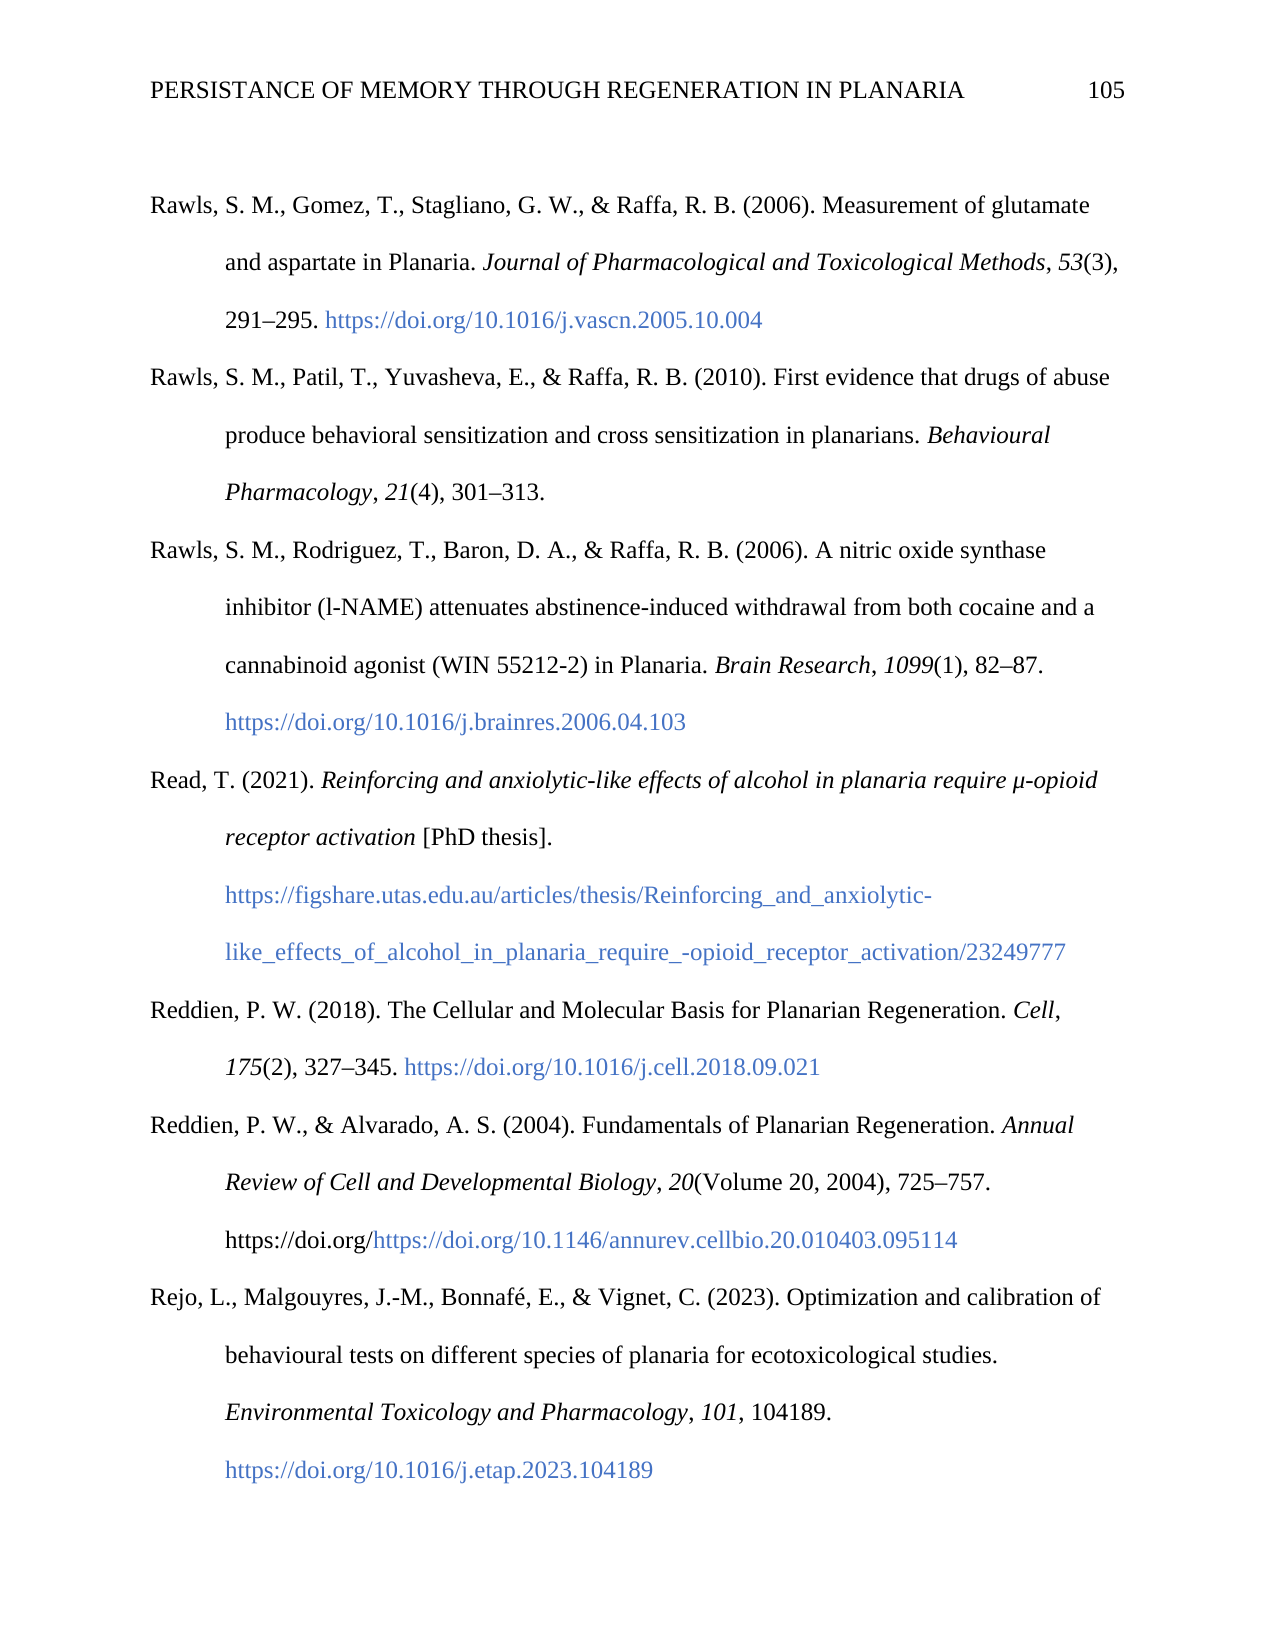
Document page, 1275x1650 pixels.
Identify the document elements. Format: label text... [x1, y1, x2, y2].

text Rawls, S. M., Rodriguez, T., Baron, D. A., & Raffa, R. B. (2006). A nitric oxide synthase inhibitor (l-NAME) attenuates abstinence-induced withdrawal from both cocaine and a cannabinoid agonist (WIN 55212-2) in Planaria. Brain Research, 1099(1), 82–87. https://doi.org/10.1016/j.brainres.2006.04.103 [150, 535, 1125, 736]
text Rejo, L., Malgouyres, J.-M., Bonnafé, E., & Vignet, C. (2023). Optimization and calibration of behavioural tests on different species of planaria for ecotoxicological studies. Environmental Toxicology and Pharmacology, 101, 104189. https://doi.org/10.1016/j.etap.2023.104189 [150, 1282, 1125, 1484]
text Rawls, S. M., Gomez, T., Stagliano, G. W., & Raffa, R. B. (2006). Measurement of glutamate and aspartate in Planaria. Journal of Pharmacological and Toxicological Methods, 53(3), 291–295. https://doi.org/10.1016/j.vascn.2005.10.004 [150, 190, 1125, 334]
text Read, T. (2021). Reinforcing and anxiolytic-like effects of alcohol in planaria require μ-opioid receptor activation [PhD thesis]. https://figshare.utas.edu.au/articles/thesis/Reinforcing_and_anxiolytic-like_effects_of_alcohol_in_planaria_require_-opioid_receptor_activation/23249777 [150, 765, 1125, 966]
text Rawls, S. M., Patil, T., Yuvasheva, E., & Raffa, R. B. (2010). First evidence that drugs of abuse produce behavioral sensitization and cross sensitization in planarians. Behavioural Pharmacology, 21(4), 301–313. [150, 362, 1125, 506]
text Reddien, P. W., & Alvarado, A. S. (2004). Fundamentals of Planarian Regeneration. Annual Review of Cell and Developmental Biology, 20(Volume 20, 2004), 725–757. https://doi.org/https://doi.org/10.1146/annurev.cellbio.20.010403.095114 [150, 1110, 1125, 1254]
text Reddien, P. W. (2018). The Cellular and Molecular Basis for Planarian Regeneration. Cell, 175(2), 327–345. https://doi.org/10.1016/j.cell.2018.09.021 [150, 995, 1125, 1081]
